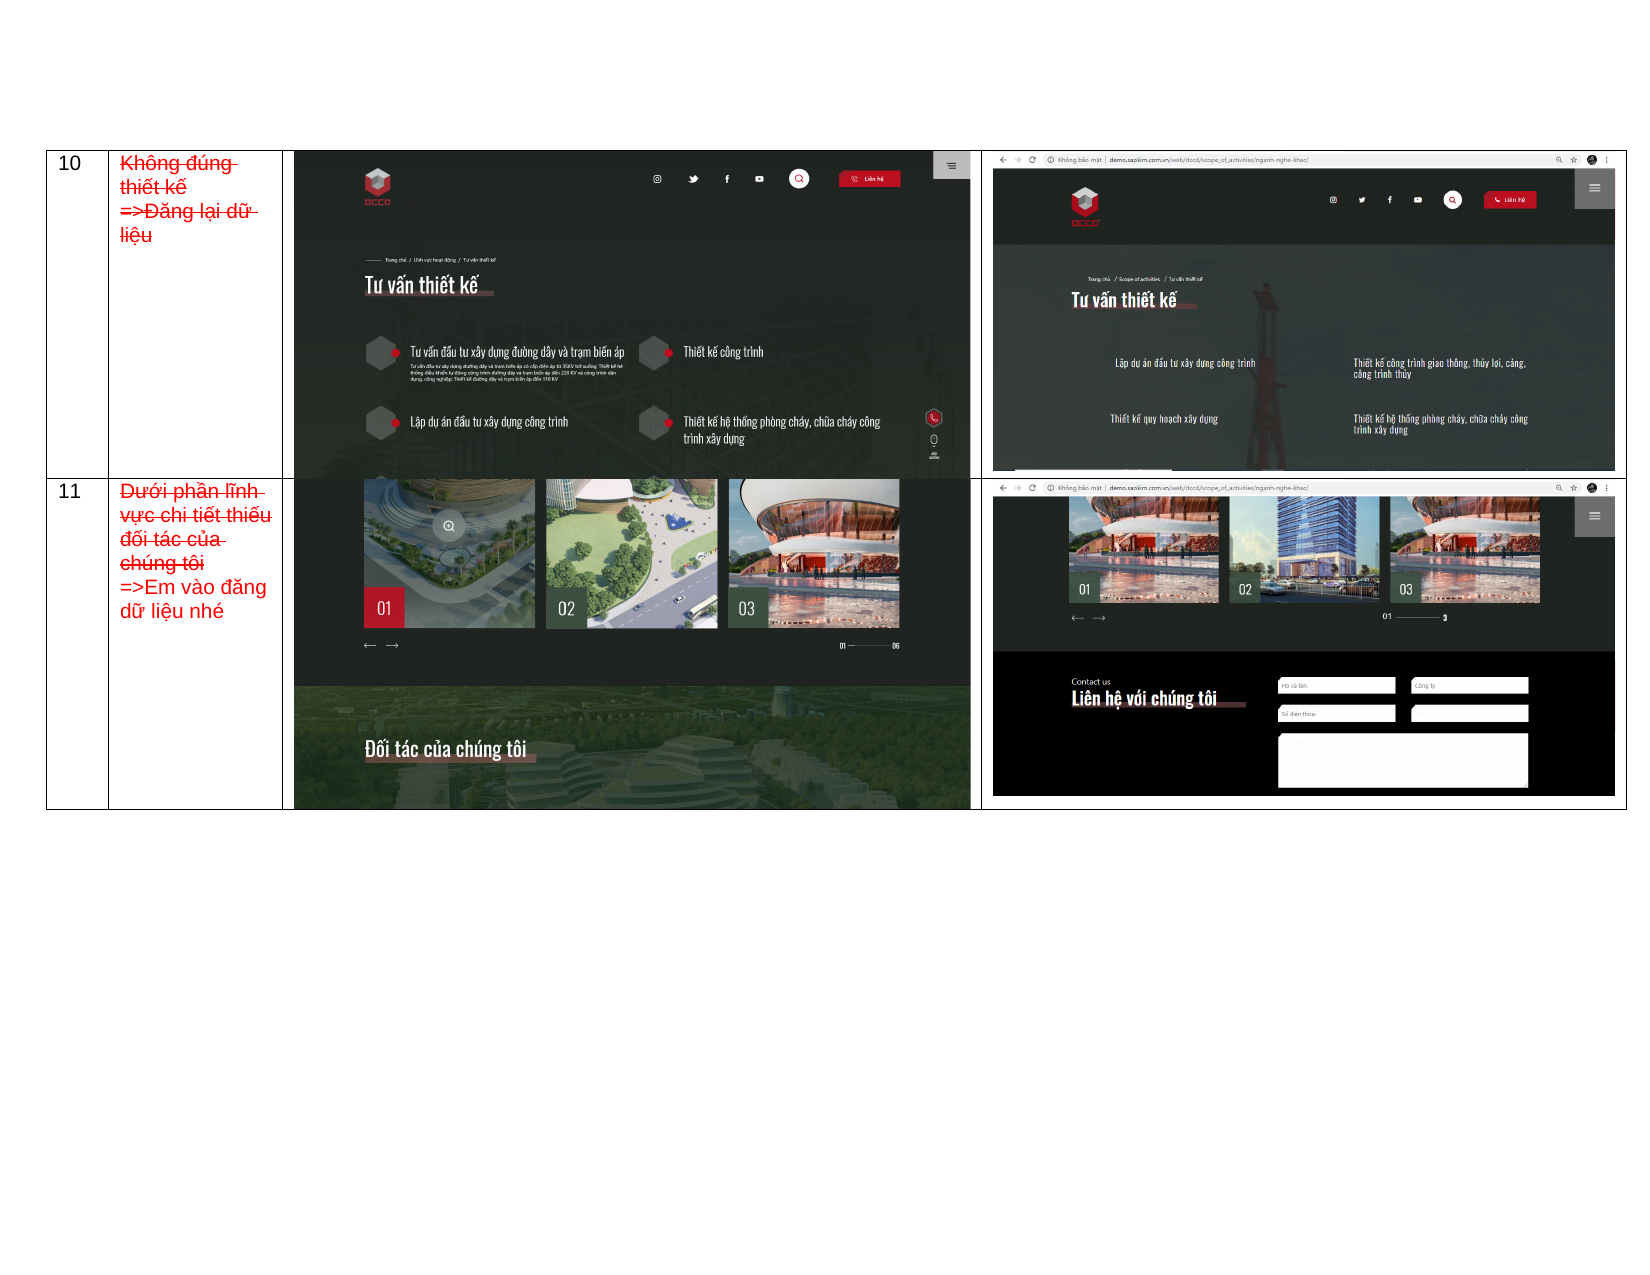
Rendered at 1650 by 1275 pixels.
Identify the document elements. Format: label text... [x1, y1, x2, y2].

table_cell Không đúng thiết kế =>Đăng lại dữ liệu [109, 151, 282, 478]
table_cell [982, 151, 1626, 478]
picture [993, 151, 1616, 471]
table_cell [283, 479, 294, 809]
table_cell [971, 151, 981, 478]
picture [993, 479, 1616, 796]
table_cell [971, 479, 981, 809]
table_cell [982, 479, 1626, 809]
table_cell 10 [47, 151, 108, 478]
table_cell Dưới phần lĩnh vực chi tiết thiếu đối tác của chúng tôi =>Em vào đăng dữ liệu nhé [109, 479, 282, 809]
table_cell [283, 151, 294, 478]
table_cell 11 [47, 479, 108, 809]
picture [294, 151, 971, 809]
